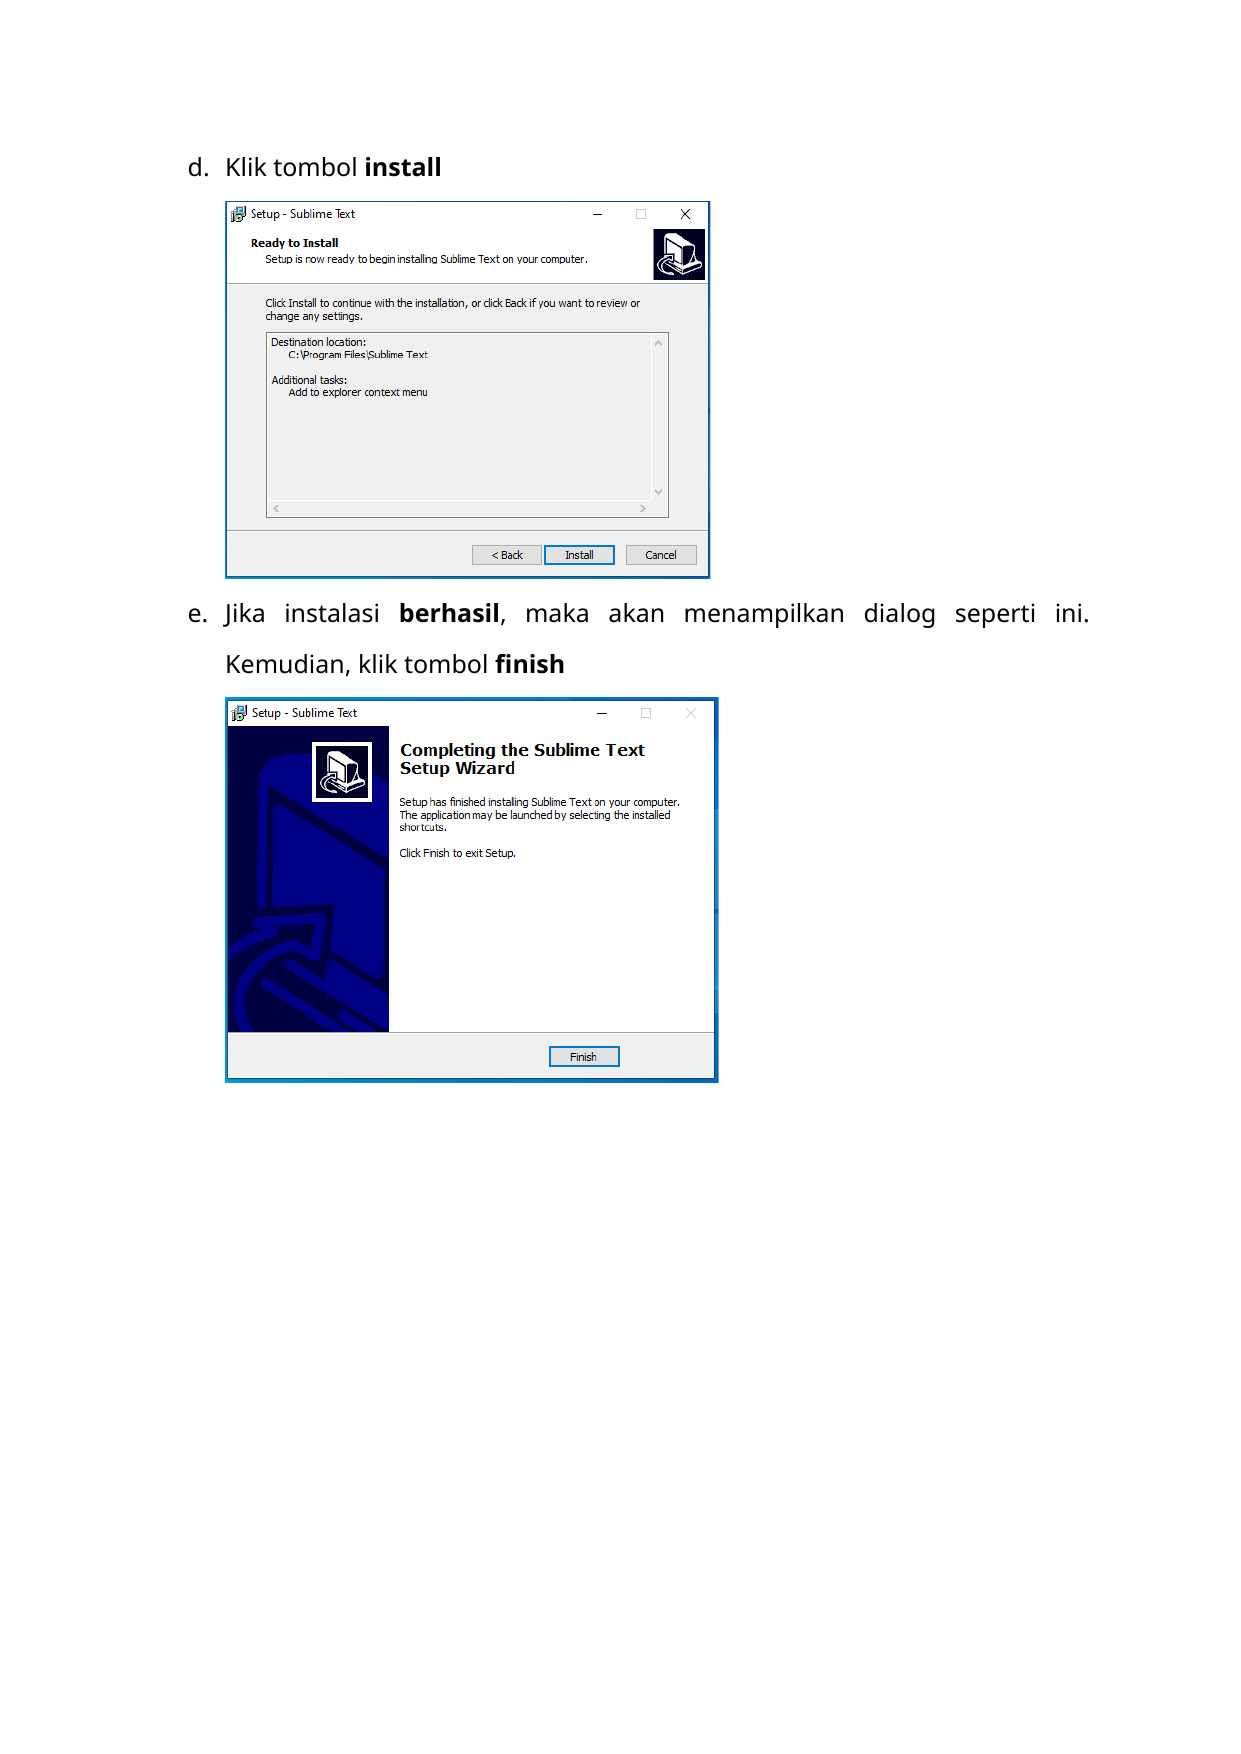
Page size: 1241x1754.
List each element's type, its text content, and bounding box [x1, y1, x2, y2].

list Klik tombol install [187, 150, 1090, 184]
picture [228, 697, 719, 1083]
list Jika instalasi berhasil, maka akan menampilkan dialog seperti ini. Kemudian, klik tombol finish [187, 595, 1090, 681]
picture [227, 201, 711, 579]
